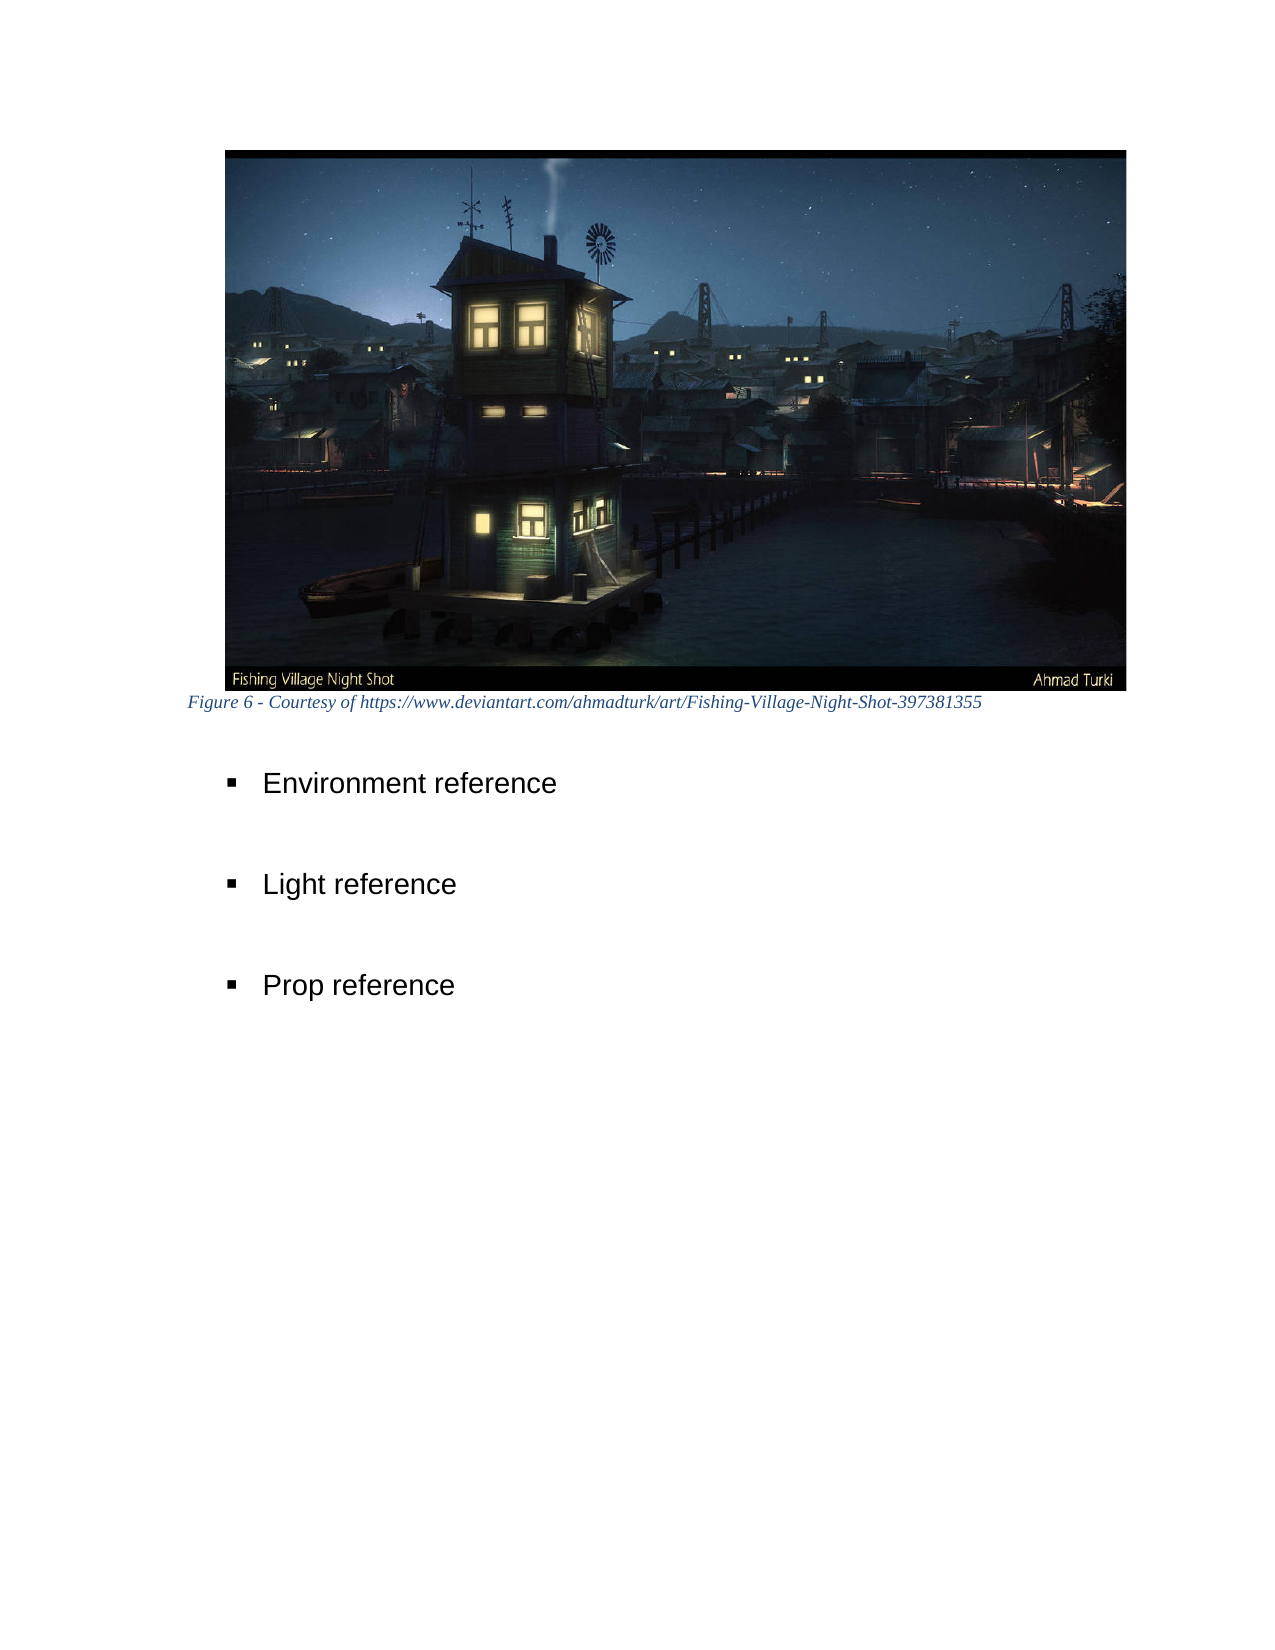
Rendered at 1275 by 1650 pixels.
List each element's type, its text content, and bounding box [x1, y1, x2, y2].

text Figure 6 - Courtesy of https://www.deviantart.com/ahmadturk/art/Fishing-Village-Night-Shot-397381355 [187, 691, 1087, 712]
list Light reference [225, 867, 1087, 901]
picture [225, 150, 1127, 691]
list Environment reference [225, 767, 1087, 800]
list Prop reference [225, 968, 1087, 1002]
